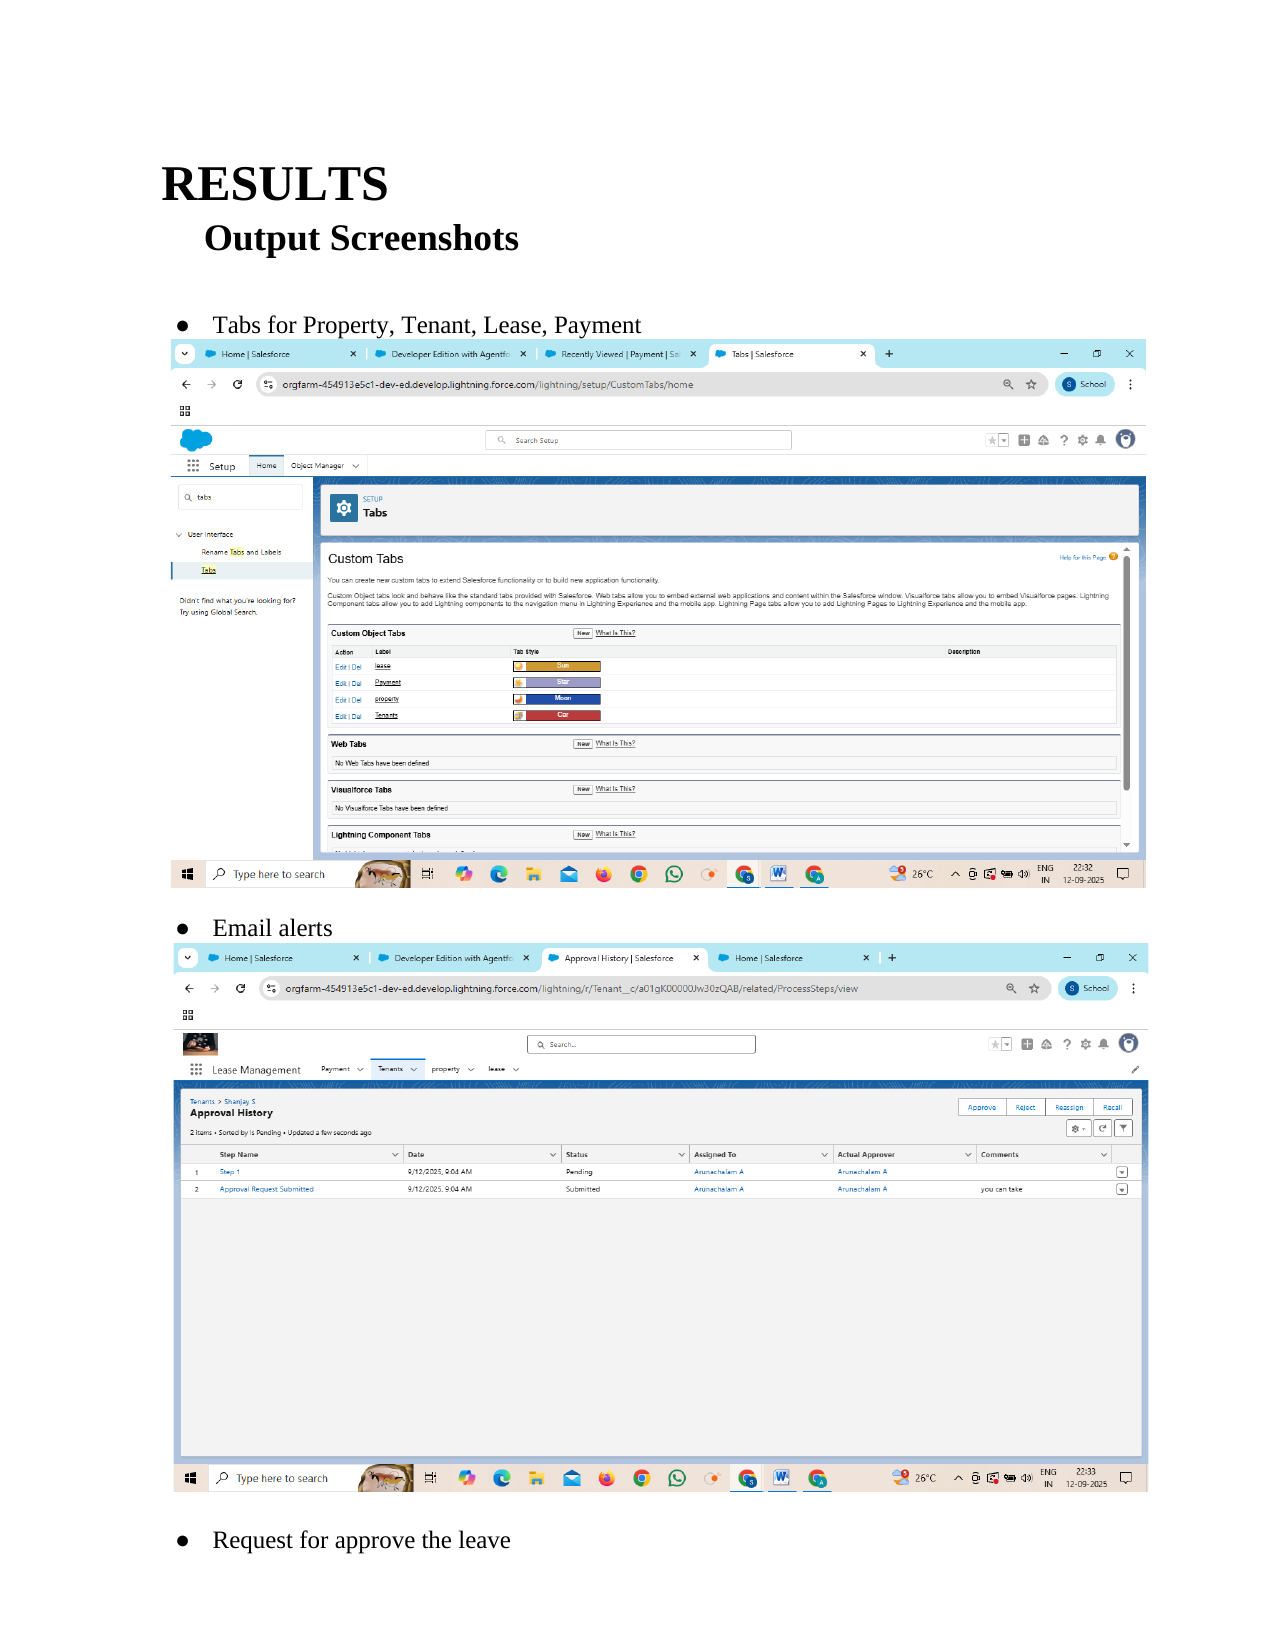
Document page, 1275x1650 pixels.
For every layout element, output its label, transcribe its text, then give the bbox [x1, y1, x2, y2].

list Tabs for Property, Tenant, Lease, Payment [175, 310, 1200, 339]
picture [173, 943, 1149, 1492]
subtitle Output Screenshots [158, 216, 1200, 259]
list Email alerts [175, 913, 1200, 942]
subtitle RESULTS [161, 153, 1200, 211]
list Request for approve the leave [175, 1525, 1200, 1554]
picture [170, 339, 1146, 888]
